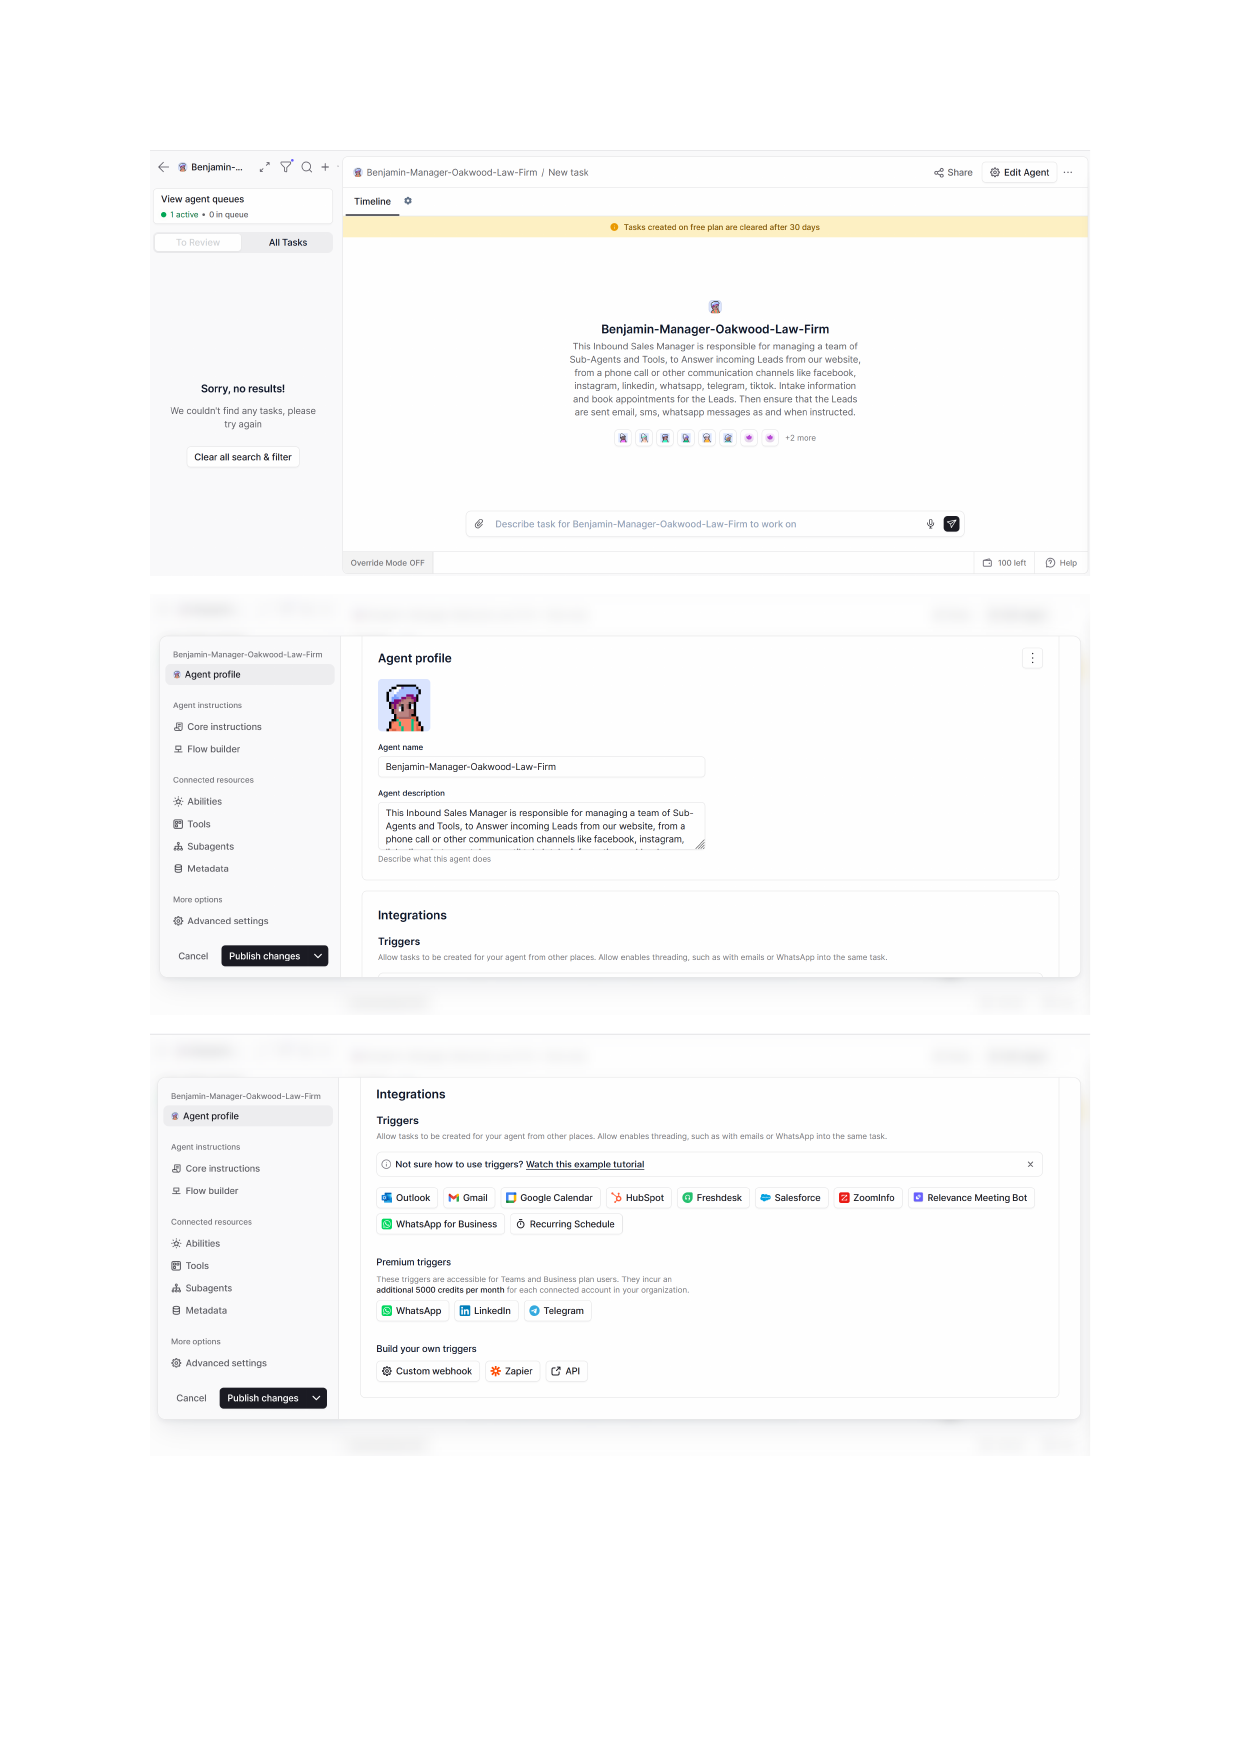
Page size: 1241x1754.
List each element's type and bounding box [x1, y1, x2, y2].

picture [150, 594, 1091, 1015]
picture [150, 150, 1091, 576]
picture [150, 1033, 1091, 1456]
